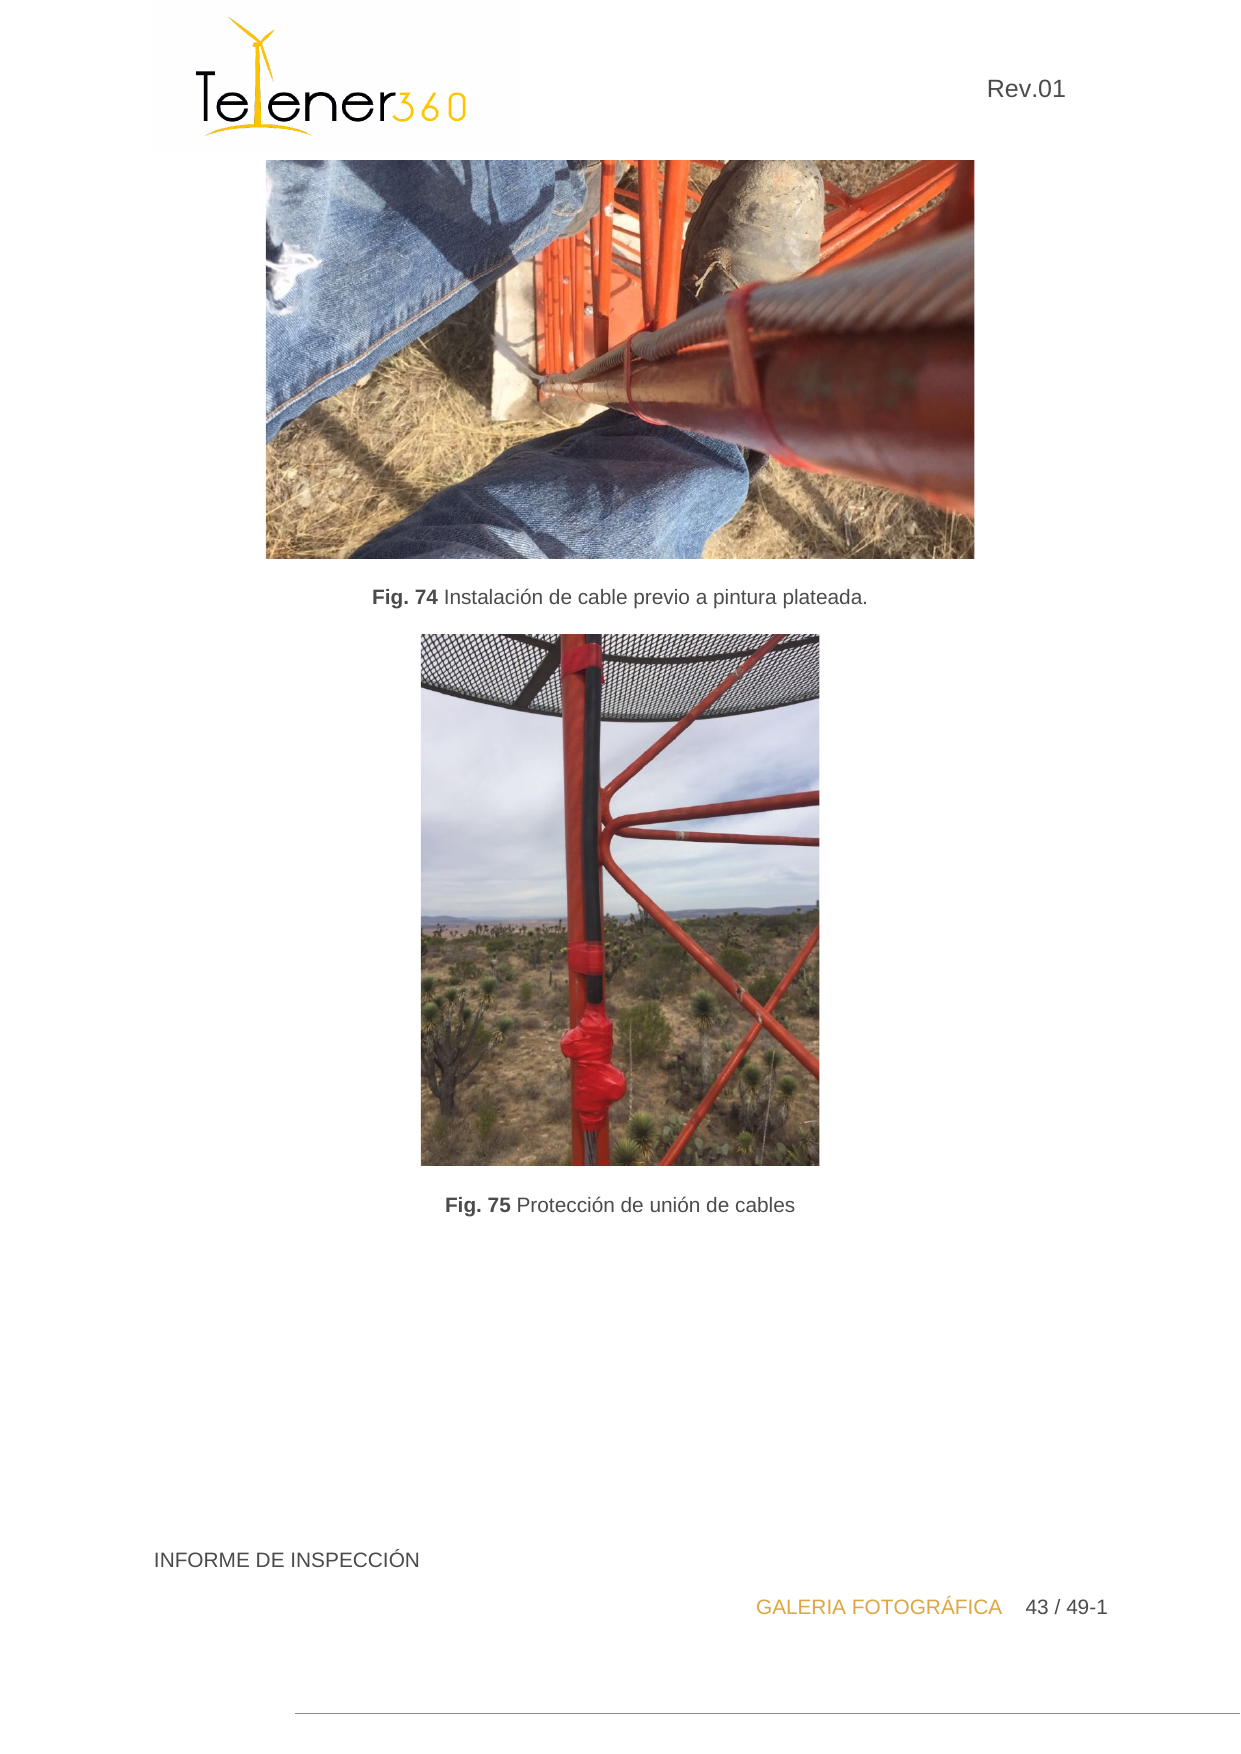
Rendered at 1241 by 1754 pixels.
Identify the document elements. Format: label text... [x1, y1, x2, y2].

text Fig. 75 Protección de unión de cables [148, 1192, 1092, 1216]
picture [420, 634, 820, 1166]
picture [265, 160, 975, 559]
text Fig. 74 Instalación de cable previo a pintura plateada. [148, 585, 1092, 609]
picture [147, 0, 521, 155]
